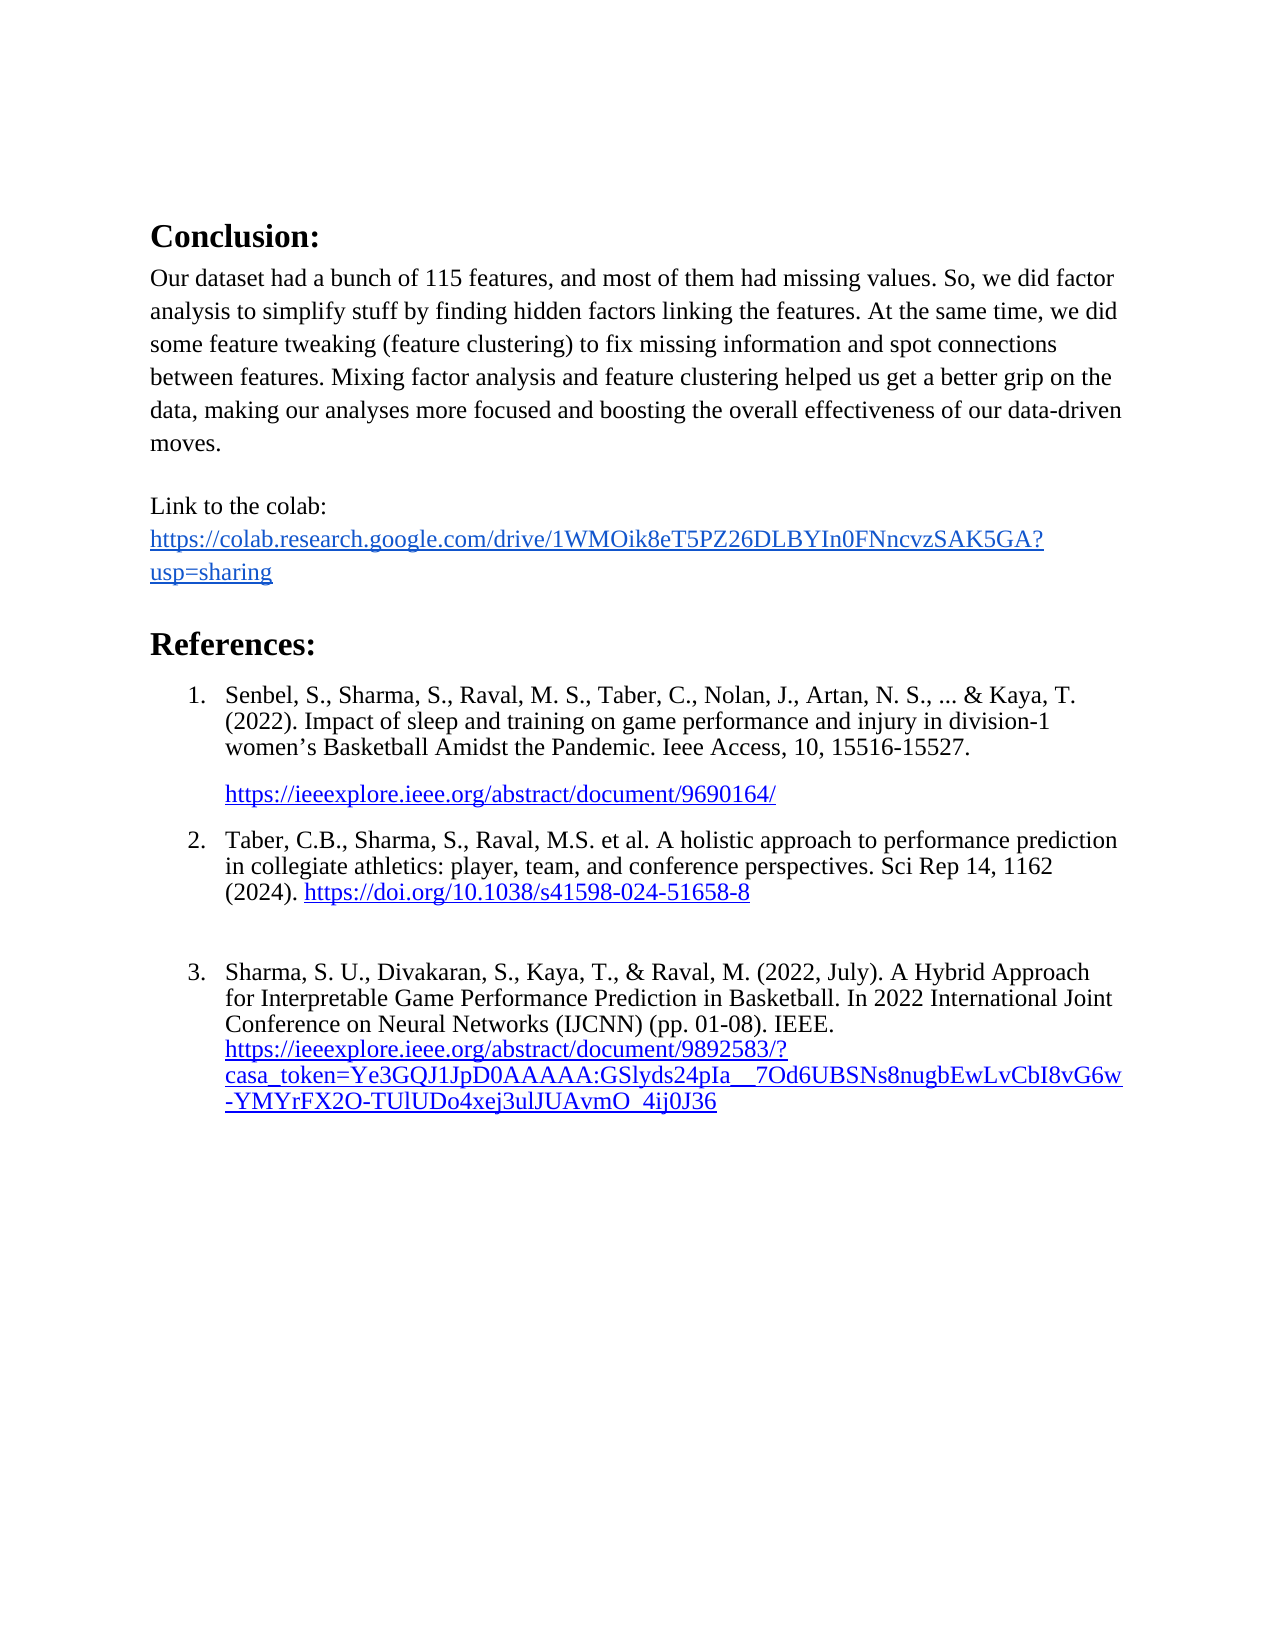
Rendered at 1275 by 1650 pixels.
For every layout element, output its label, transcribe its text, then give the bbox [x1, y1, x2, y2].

subtitle Conclusion: [150, 216, 1125, 255]
list Taber, C.B., Sharma, S., Raval, M.S. et al. A holistic approach to performance prediction in collegiate athletics: player, team, and conference perspectives. Sci Rep 14, 1162 (2024). https://doi.org/10.1038/s41598-024-51658-8 [187, 828, 1125, 906]
text https://ieeexplore.ieee.org/abstract/document/9690164/ [150, 781, 1125, 807]
text Our dataset had a bunch of 115 features, and most of them had missing values. So, we did factor analysis to simplify stuff by finding hidden factors linking the features. At the same time, we did some feature tweaking (feature clustering) to fix missing information and spot connections between features. Mixing factor analysis and feature clustering helped us get a better grip on the data, making our analyses more focused and boosting the overall effectiveness of our data-driven moves. [150, 263, 1125, 457]
list Senbel, S., Sharma, S., Raval, M. S., Taber, C., Nolan, J., Artan, N. S., ... & Kaya, T. (2022). Impact of sleep and training on game performance and injury in division-1 women’s Basketball Amidst the Pandemic. Ieee Access, 10, 15516-15527. [187, 683, 1125, 761]
list Sharma, S. U., Divakaran, S., Kaya, T., & Raval, M. (2022, July). A Hybrid Approach for Interpretable Game Performance Prediction in Basketball. In 2022 International Joint Conference on Neural Networks (IJCNN) (pp. 01-08). IEEE. https://ieeexplore.ieee.org/abstract/document/9892583/?casa_token=Ye3GQJ1JpD0AAAAA:GSlyds24pIa__7Od6UBSNs8nugbEwLvCbI8vG6w-YMYrFX2O-TUlUDo4xej3ulJUAvmO_4ij0J36 [187, 960, 1125, 1115]
text Link to the colab: https://colab.research.google.com/drive/1WMOik8eT5PZ26DLBYIn0FNncvzSAK5GA?usp=sharing [150, 491, 1125, 586]
subtitle References: [150, 624, 1125, 662]
